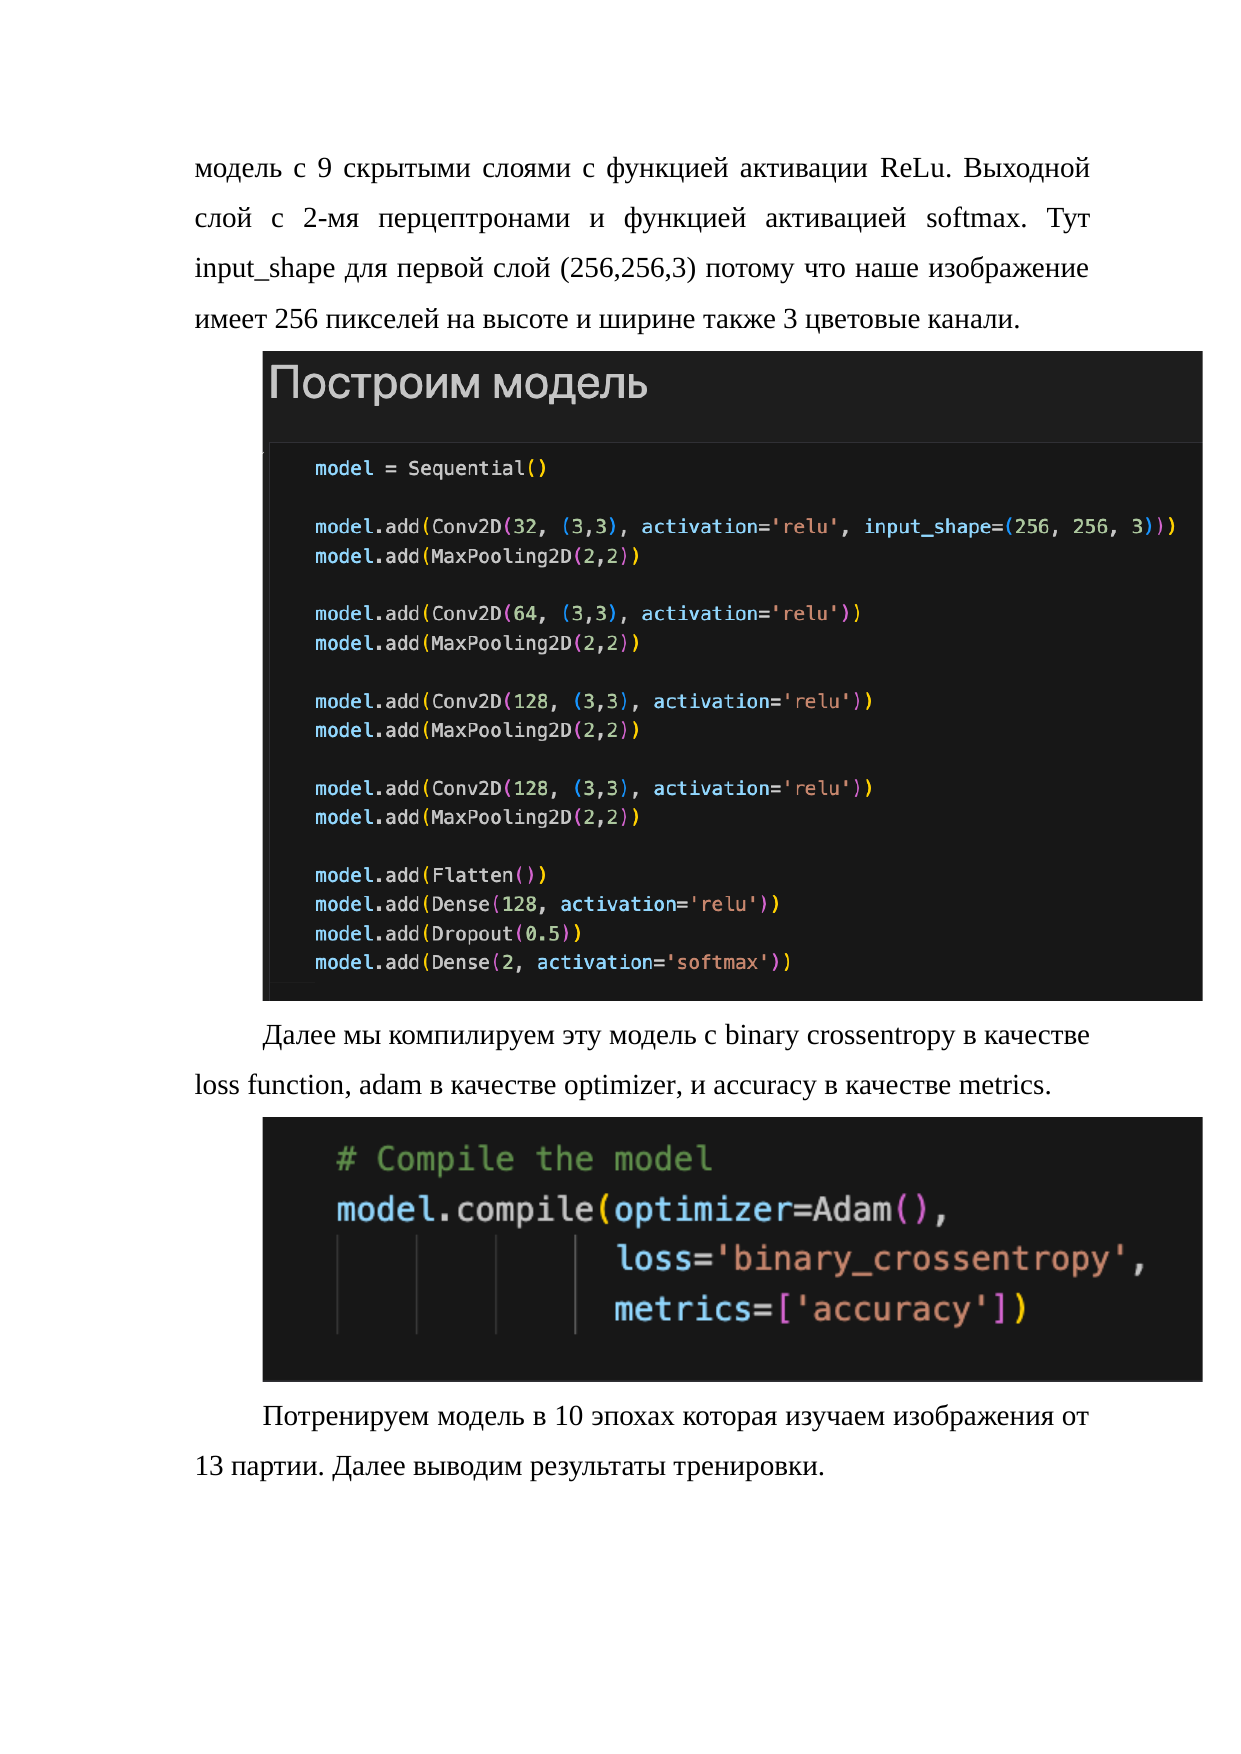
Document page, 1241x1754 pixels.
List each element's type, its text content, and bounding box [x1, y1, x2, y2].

picture [262, 351, 1203, 1001]
picture [262, 1117, 1203, 1382]
text Далее мы компилируем эту модель с binary crossentropy в качестве loss function, adam в качестве optimizer, и accuracy в качестве metrics. [194, 1017, 1090, 1101]
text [194, 150, 1090, 334]
text Потренируем модель в 10 эпохах которая изучаем изображения от 13 партии. Далее выводим результаты тренировки. [194, 1398, 1090, 1482]
